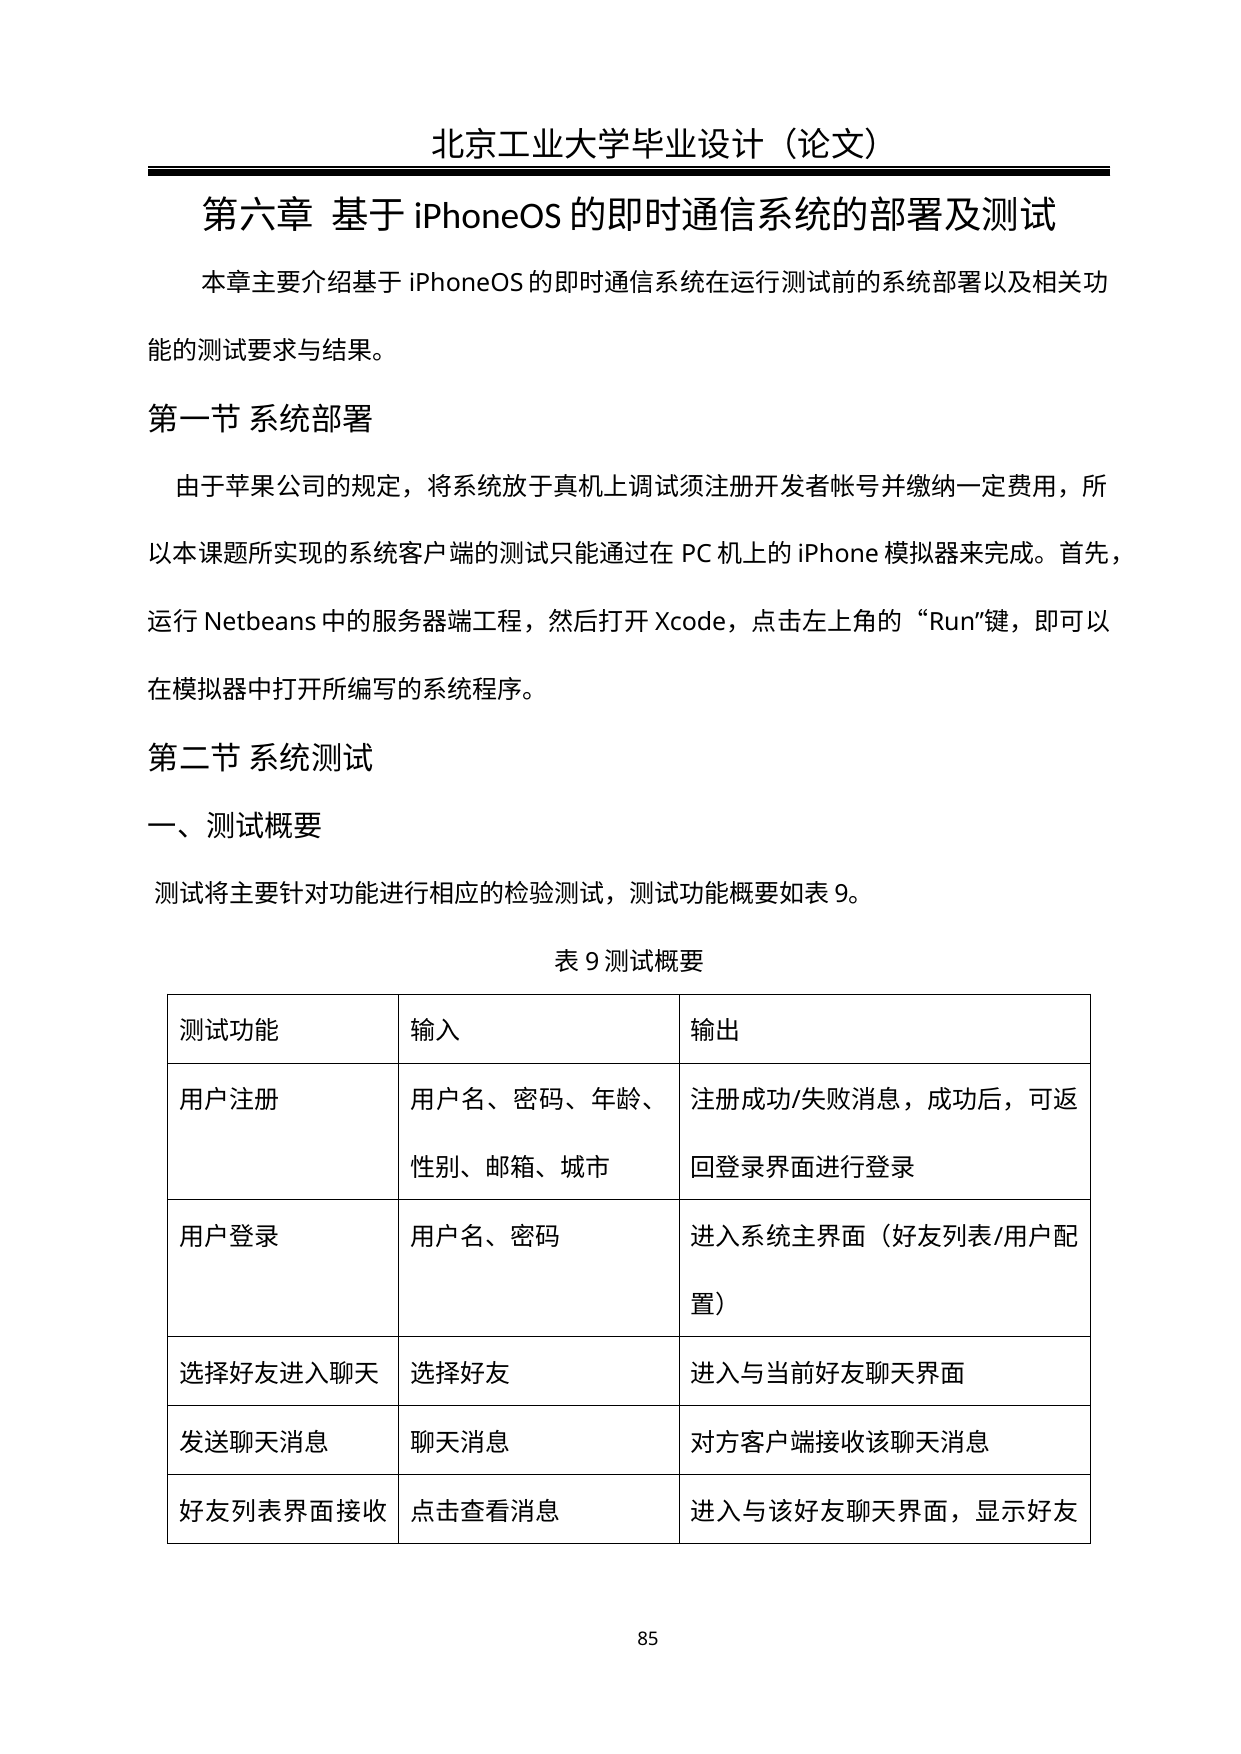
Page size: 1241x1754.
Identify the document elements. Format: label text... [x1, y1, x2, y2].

text 本章主要介绍基于iPhoneOS的即时通信系统在运行测试前的系统部署以及相关功能的测试要求与结果。 [148, 246, 1110, 382]
table_cell 点击查看消息 [399, 1475, 679, 1543]
table_cell 聊天消息 [399, 1406, 679, 1474]
table_cell 用户名、密码、年龄、性别、邮箱、城市 [399, 1064, 679, 1199]
table_cell 发送聊天消息 [168, 1406, 398, 1474]
text 由于苹果公司的规定，将系统放于真机上调试须注册开发者帐号并缴纳一定费用，所以本课题所实现的系统客户端的测试只能通过在PC机上的iPhone模拟器来完成。首先，运行Netbeans中的服务器端工程，然后打开Xcode，点击左上角的“Run”键，即可以在模拟器中打开所编写的系统程序。 [148, 450, 1110, 722]
table_header 输出 [680, 995, 1090, 1062]
subtitle 第二节 系统测试 [148, 722, 1110, 790]
table_cell 用户名、密码 [399, 1200, 679, 1336]
table_header 输入 [399, 995, 679, 1062]
table_cell 进入系统主界面（好友列表/用户配置） [680, 1200, 1090, 1336]
subtitle 基于iPhoneOS的即时通信系统的部署及测试 [148, 178, 1110, 246]
table_cell 对方客户端接收该聊天消息 [680, 1406, 1090, 1474]
table_cell 选择好友进入聊天 [168, 1337, 398, 1405]
table_header 测试功能 [168, 995, 398, 1062]
table_cell 用户注册 [168, 1064, 398, 1199]
table_cell 进入与当前好友聊天界面 [680, 1337, 1090, 1405]
subtitle 第一节 系统部署 [148, 382, 1110, 450]
table_cell 好友列表界面接收聊天消息 [168, 1475, 398, 1543]
table_cell 进入与该好友聊天界面，显示好友发出消息 [680, 1475, 1090, 1543]
subtitle 一、测试概要 [148, 790, 1110, 858]
table_cell 注册成功/失败消息，成功后，可返回登录界面进行登录 [680, 1064, 1090, 1199]
table_cell 用户登录 [168, 1200, 398, 1336]
table_cell 选择好友 [399, 1337, 679, 1405]
list 测试将主要针对功能进行相应的检验测试，测试功能概要如表9。 [148, 858, 1110, 926]
